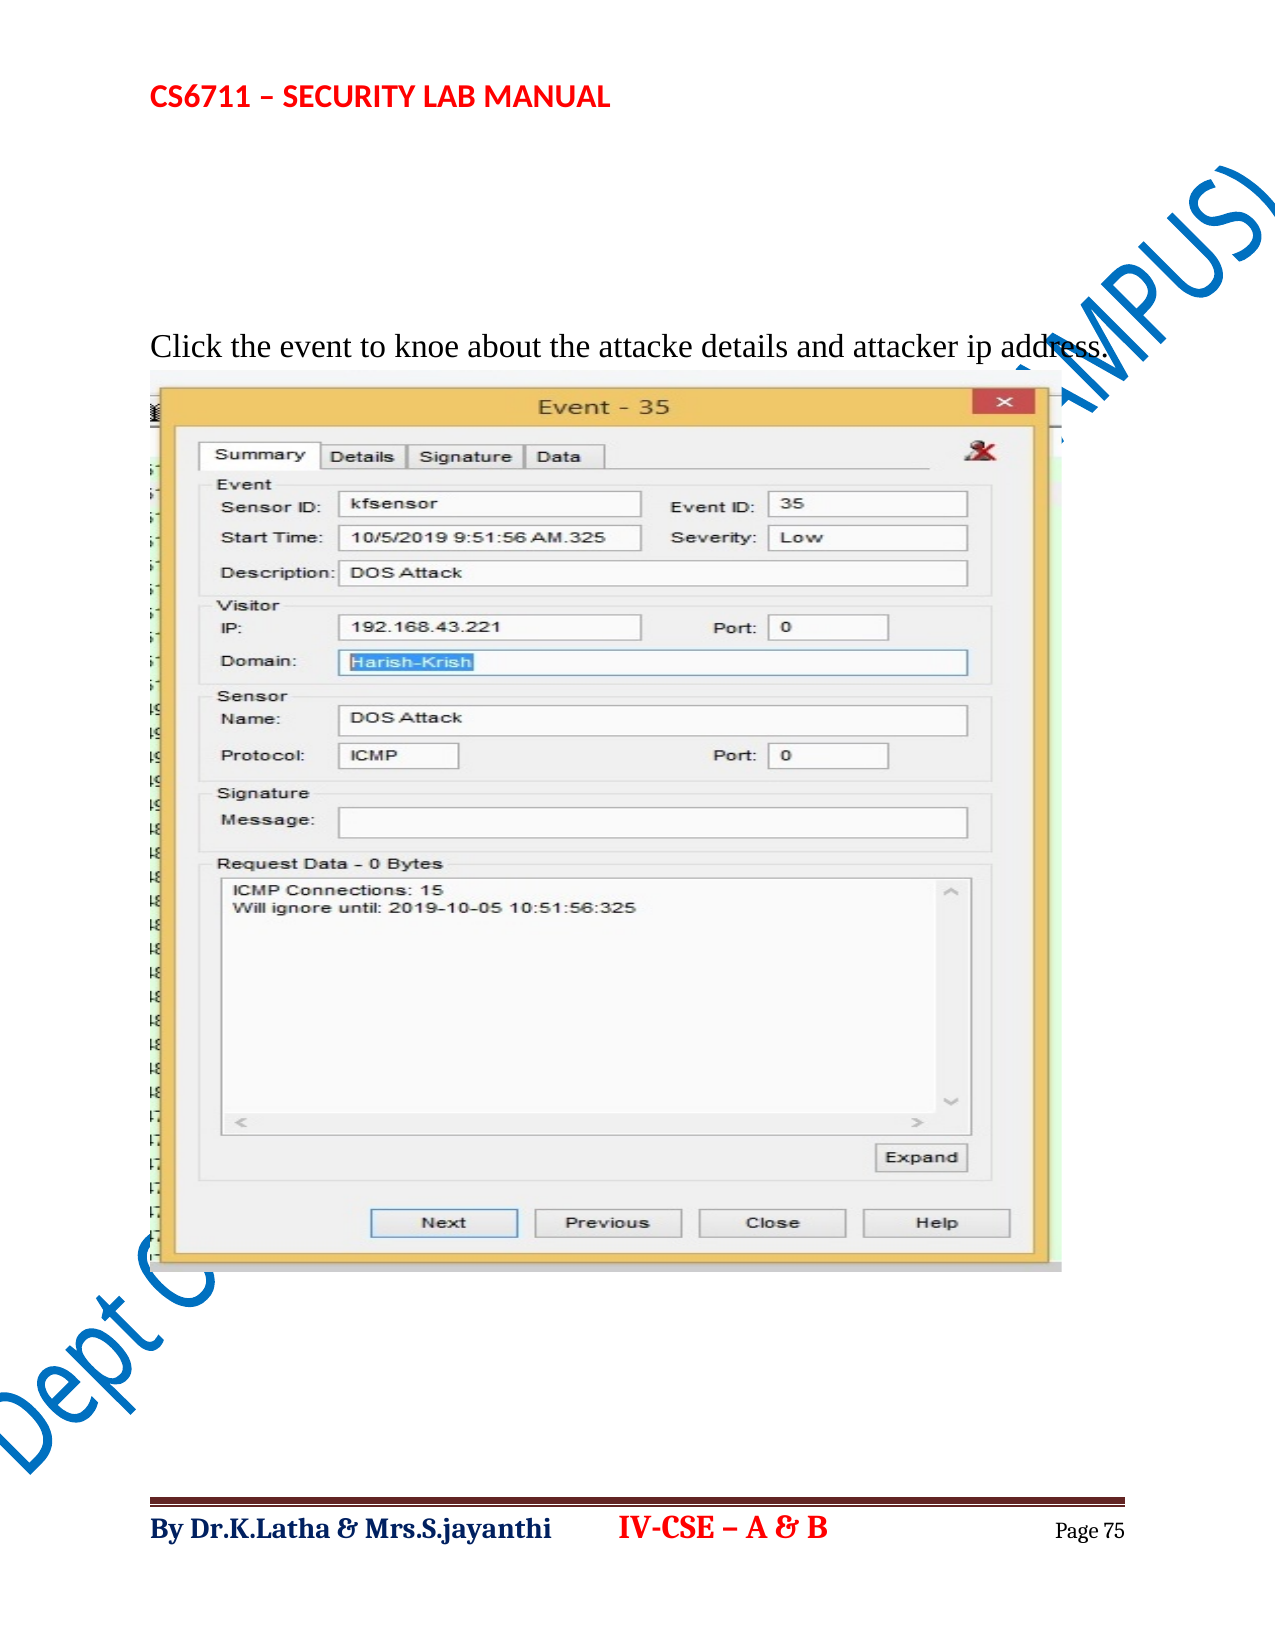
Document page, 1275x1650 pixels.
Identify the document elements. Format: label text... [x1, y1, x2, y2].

text Click the event to knoe about the attacke details and attacker ip address. [150, 326, 1125, 364]
picture [150, 370, 1062, 1272]
